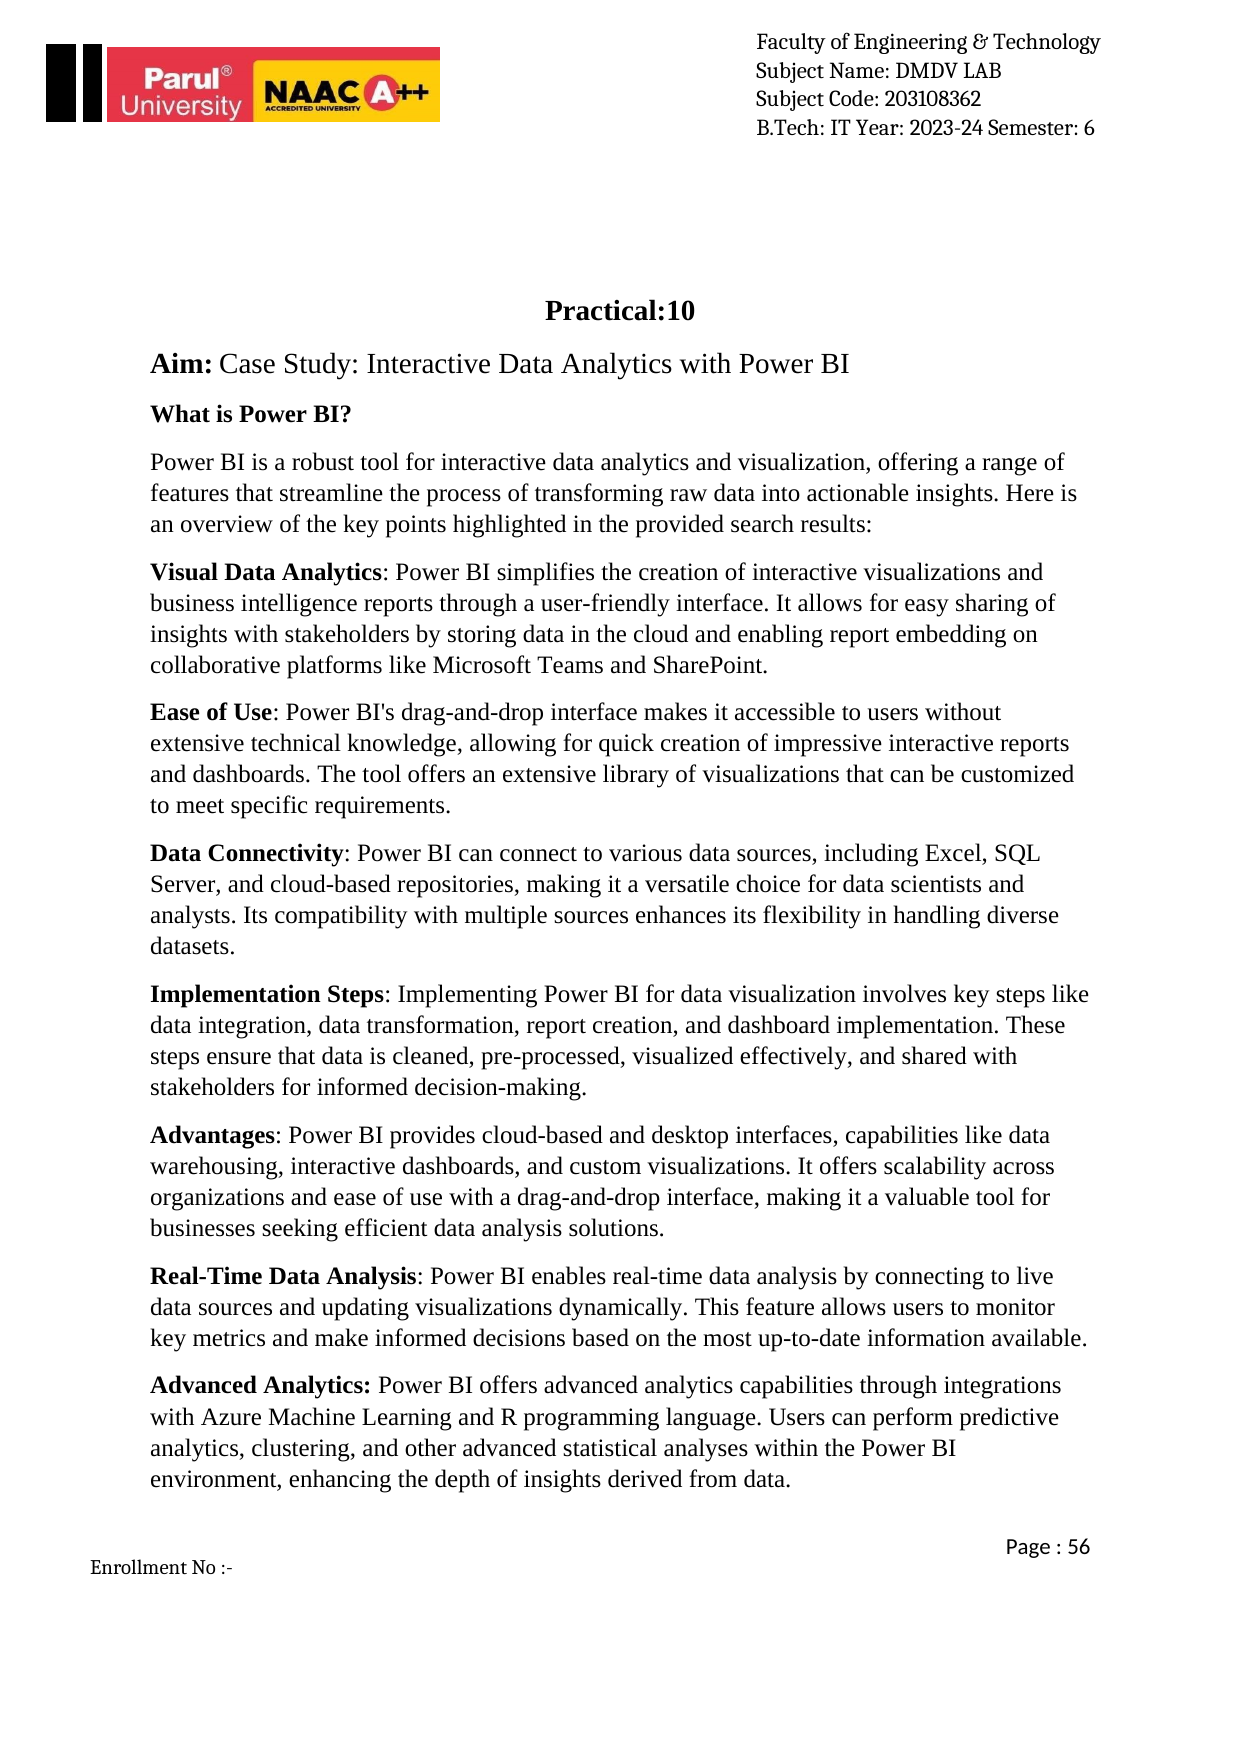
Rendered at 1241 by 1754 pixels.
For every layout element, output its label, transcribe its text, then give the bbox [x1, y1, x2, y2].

text Data Connectivity: Power BI can connect to various data sources, including Excel, SQL Server, and cloud-based repositories, making it a versatile choice for data scientists and analysts. Its compatibility with multiple sources enhances its flexibility in handling diverse datasets. [150, 838, 1090, 960]
text Ease of Use: Power BI's drag-and-drop interface makes it accessible to users without extensive technical knowledge, allowing for quick creation of impressive interactive reports and dashboards. The tool offers an extensive library of visualizations that can be customized to meet specific requirements. [150, 697, 1090, 819]
text Aim: Case Study: Interactive Data Analytics with Power BI [150, 346, 1090, 380]
text Visual Data Analytics: Power BI simplifies the creation of interactive visualizations and business intelligence reports through a user-friendly interface. It allows for easy sharing of insights with stakeholders by storing data in the cloud and enabling report embedding on collaborative platforms like Microsoft Teams and SharePoint. [150, 557, 1090, 678]
text Implementation Steps: Implementing Power BI for data visualization involves key steps like data integration, data transformation, report creation, and dashboard implementation. These steps ensure that data is cleaned, pre-processed, visualized effectively, and shared with stakeholders for informed decision-making. [150, 979, 1090, 1101]
text Practical:10 [150, 293, 1090, 327]
text Advanced Analytics: Power BI offers advanced analytics capabilities through integrations with Azure Machine Learning and R programming language. Users can perform predictive analytics, clustering, and other advanced statistical analyses within the Power BI environment, enhancing the depth of insights derived from data. [150, 1371, 1090, 1492]
text Advantages: Power BI provides cloud-based and desktop interfaces, capabilities like data warehousing, interactive dashboards, and custom visualizations. It offers scalability across organizations and ease of use with a drag-and-drop interface, making it a valuable tool for businesses seeking efficient data analysis solutions. [150, 1120, 1090, 1242]
text Real-Time Data Analysis: Power BI enables real-time data analysis by connecting to live data sources and updating visualizations dynamically. This feature allows users to monitor key metrics and make informed decisions based on the most up-to-date information available. [150, 1261, 1090, 1352]
text What is Power BI? [150, 399, 1090, 428]
picture [107, 47, 440, 122]
text Power BI is a robust tool for interactive data analytics and visualization, offering a range of features that streamline the process of transforming raw data into actionable insights. Here is an overview of the key points highlighted in the provided search results: [150, 447, 1090, 538]
